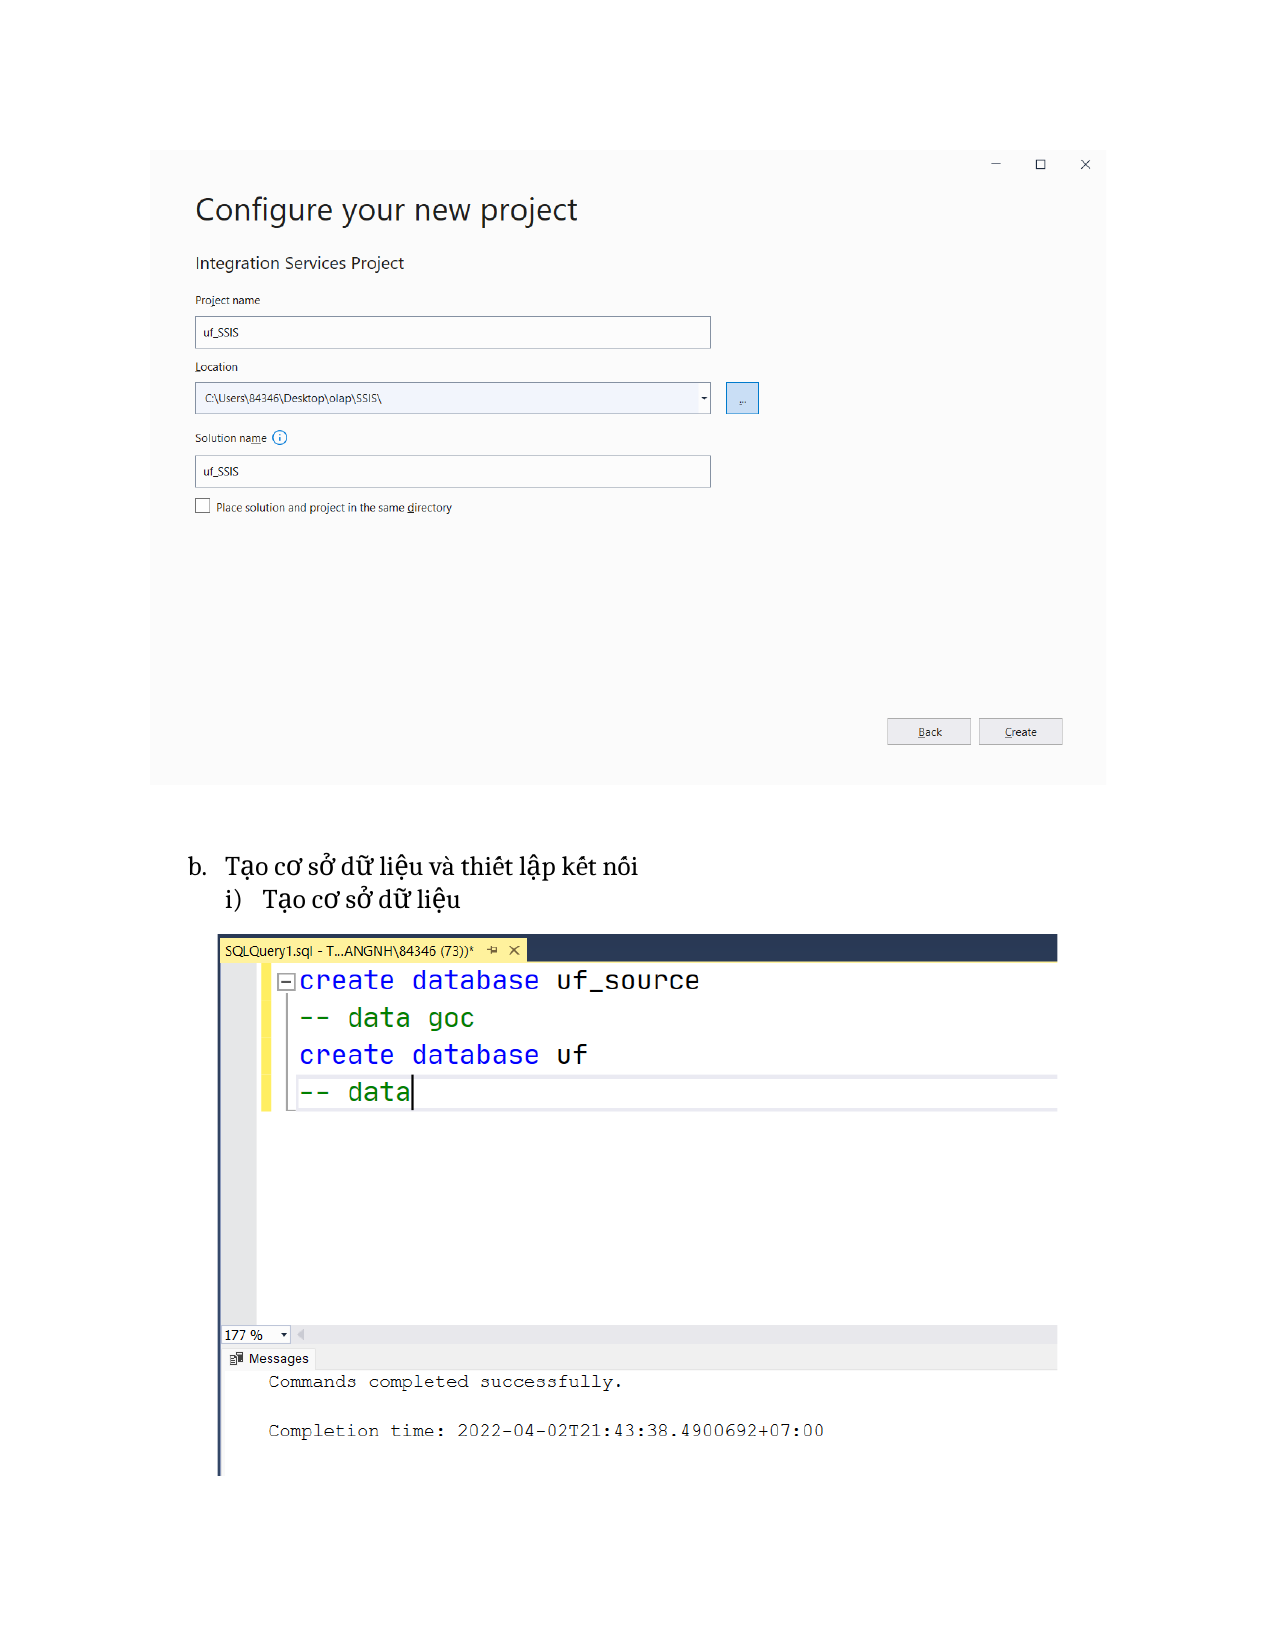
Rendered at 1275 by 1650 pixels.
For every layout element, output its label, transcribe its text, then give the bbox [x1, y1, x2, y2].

list Tạo cơ sở dữ liệu [225, 884, 1125, 915]
picture [150, 150, 1107, 785]
list Tạo cơ sở dữ liệu và thiết lập kết nối [187, 851, 1125, 882]
picture [217, 934, 1058, 1476]
